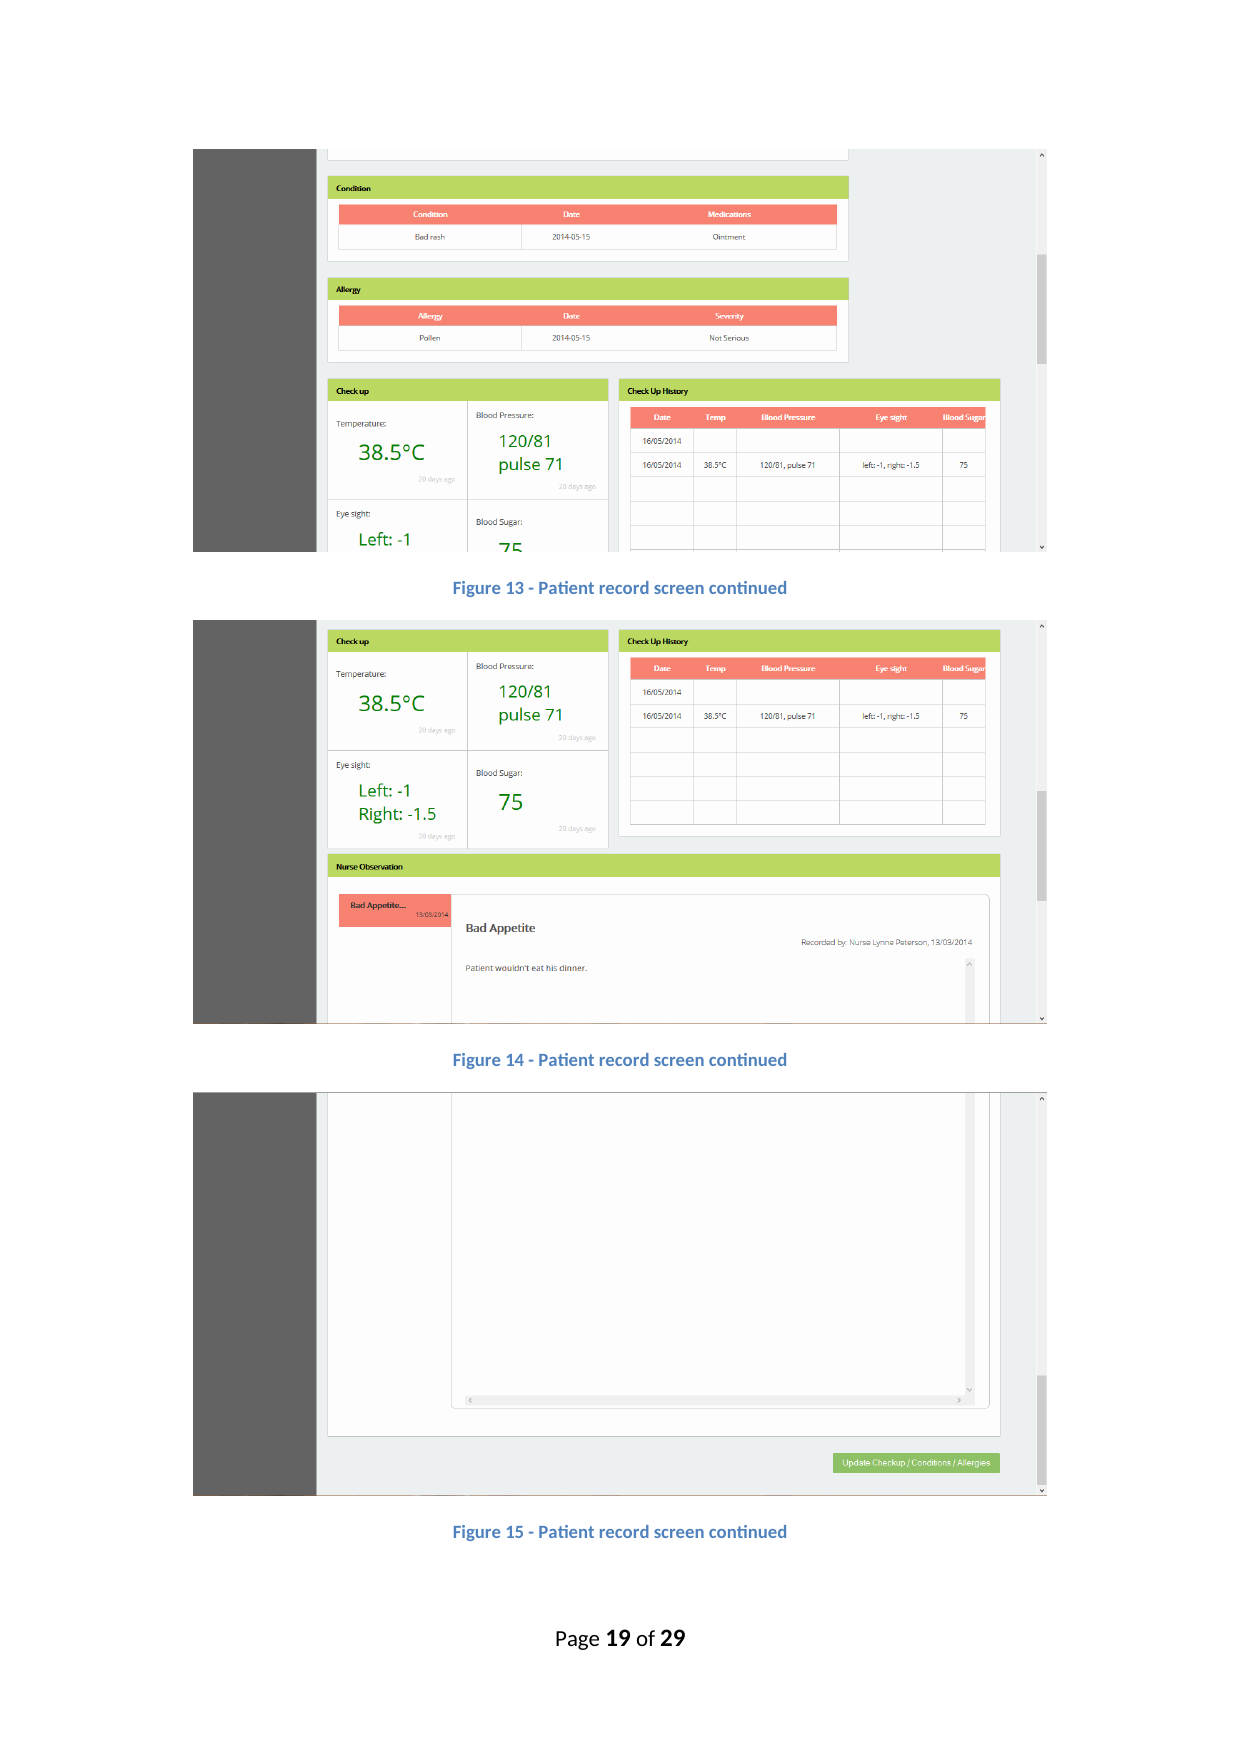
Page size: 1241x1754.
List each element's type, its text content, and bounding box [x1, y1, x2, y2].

text Figure 15 - Patient record screen continued [150, 1521, 1090, 1543]
text Figure 13 - Patient record screen continued [150, 576, 1090, 599]
picture [193, 1092, 1047, 1496]
text Figure 14 - Patient record screen continued [150, 1048, 1090, 1071]
picture [193, 149, 1047, 552]
picture [193, 620, 1047, 1024]
